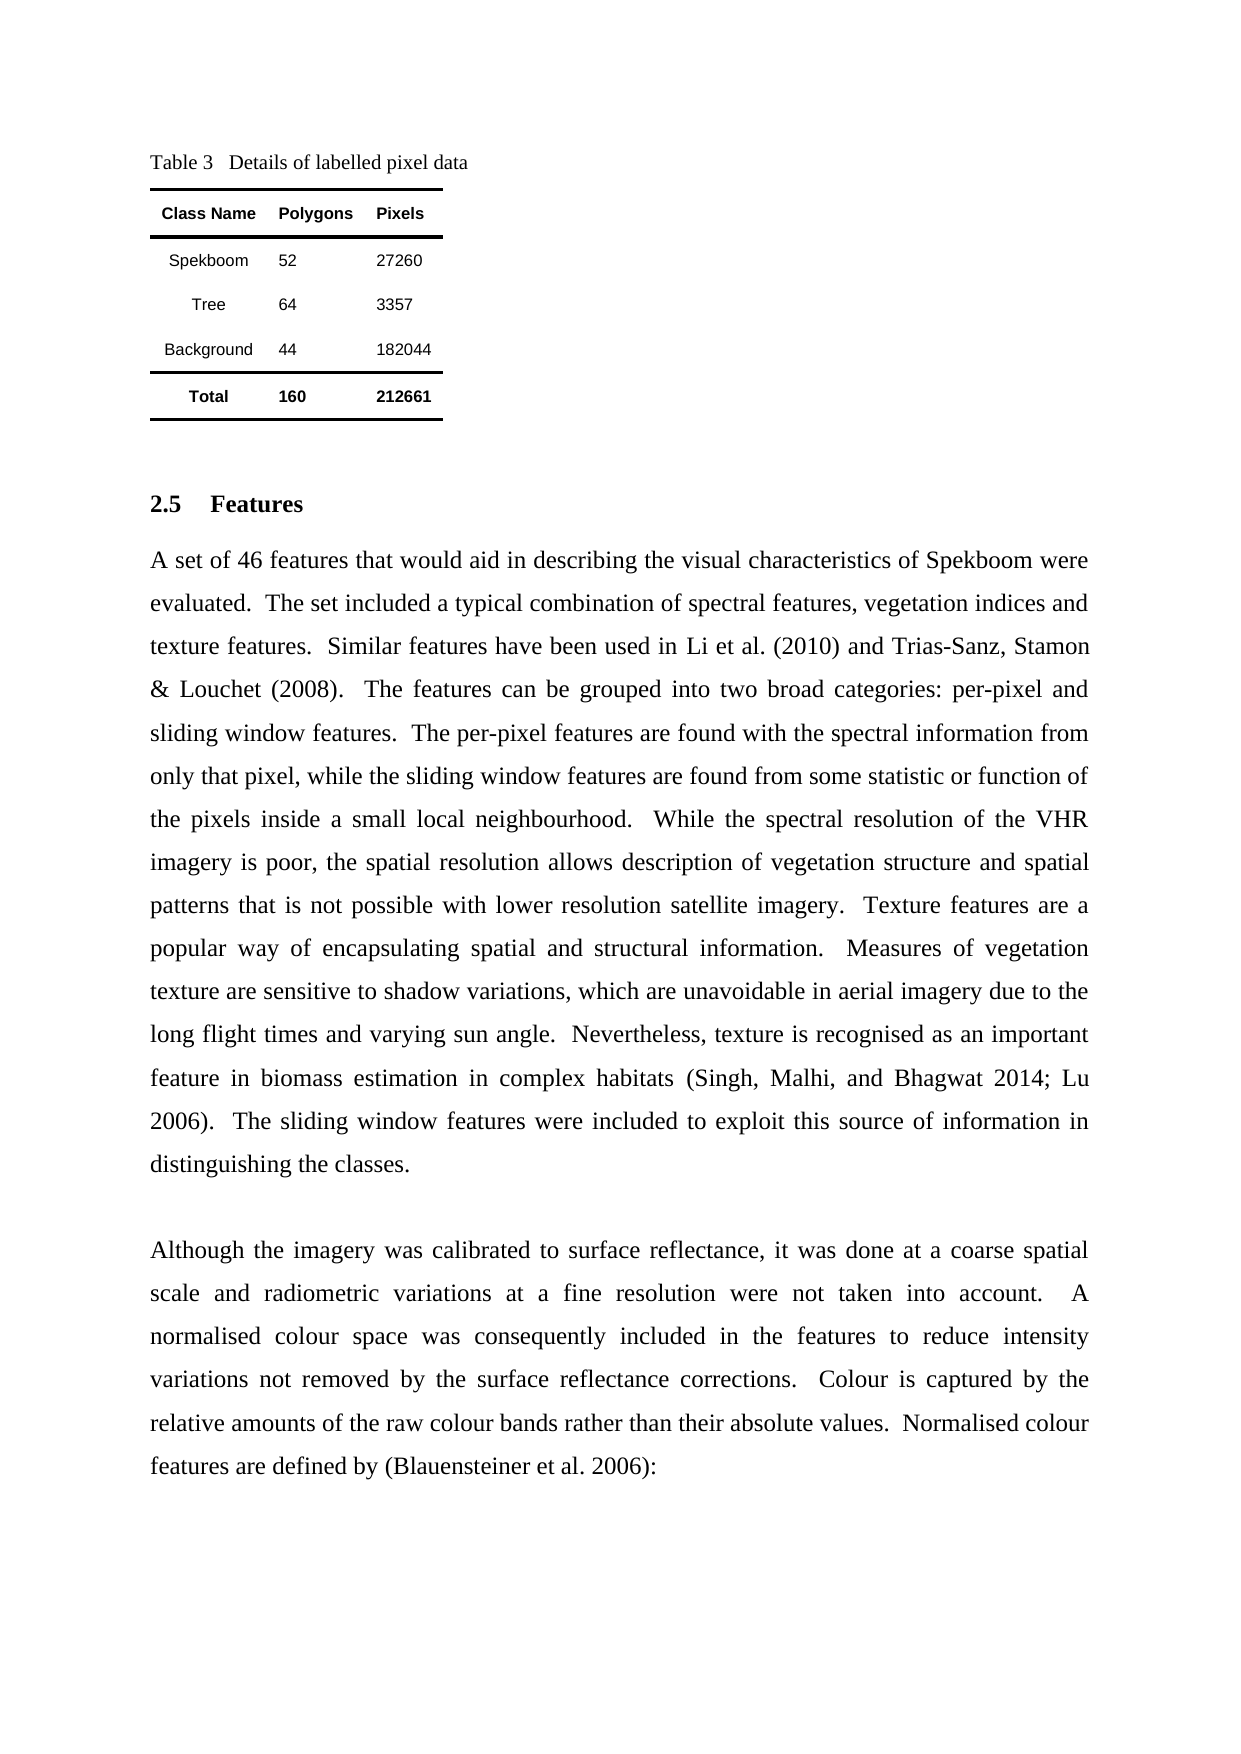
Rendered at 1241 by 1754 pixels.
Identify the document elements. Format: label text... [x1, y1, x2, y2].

table_header Pixels [365, 191, 443, 235]
table_cell Tree [150, 283, 267, 327]
table_cell 44 [267, 327, 365, 371]
table_cell Background [150, 327, 267, 371]
table_cell 3357 [365, 283, 443, 327]
table_header Polygons [267, 191, 365, 235]
table_cell Spekboom [150, 239, 267, 283]
text Although the imagery was calibrated to surface reflectance, it was done at a coarse spatial scale and radiometric variations at a fine resolution were not taken into account. A normalised colour space was consequently included in the features to reduce intensity variations not removed by the surface reflectance corrections. Colour is captured by the relative amounts of the raw colour bands rather than their absolute values. Normalised colour features are defined by (Blauensteiner et al. 2006): [150, 1235, 1090, 1479]
table_cell 52 [267, 239, 365, 283]
table_cell Total [150, 374, 267, 418]
subtitle Features [150, 489, 1090, 518]
table_cell 64 [267, 283, 365, 327]
text A set of 46 features that would aid in describing the visual characteristics of Spekboom were evaluated. The set included a typical combination of spectral features, vegetation indices and texture features. Similar features have been used in Li et al. (2010) and Trias-Sanz, Stamon & Louchet (2008). The features can be grouped into two broad categories: per-pixel and sliding window features. The per-pixel features are found with the spectral information from only that pixel, while the sliding window features are found from some statistic or function of the pixels inside a small local neighbourhood. While the spectral resolution of the VHR imagery is poor, the spatial resolution allows description of vegetation structure and spatial patterns that is not possible with lower resolution satellite imagery. Texture features are a popular way of encapsulating spatial and structural information. Measures of vegetation texture are sensitive to shadow variations, which are unavoidable in aerial imagery due to the long flight times and varying sun angle. Nevertheless, texture is recognised as an important feature in biomass estimation in complex habitats (Singh, Malhi, and Bhagwat 2014; Lu 2006). The sliding window features were included to exploit this source of information in distinguishing the classes. [150, 545, 1090, 1178]
table_cell 182044 [365, 327, 443, 371]
table_cell 27260 [365, 239, 443, 283]
table_cell 160 [267, 374, 365, 418]
table_cell 212661 [365, 374, 443, 418]
table_header Class Name [150, 191, 267, 235]
text Table 3 Details of labelled pixel data [150, 150, 1090, 174]
